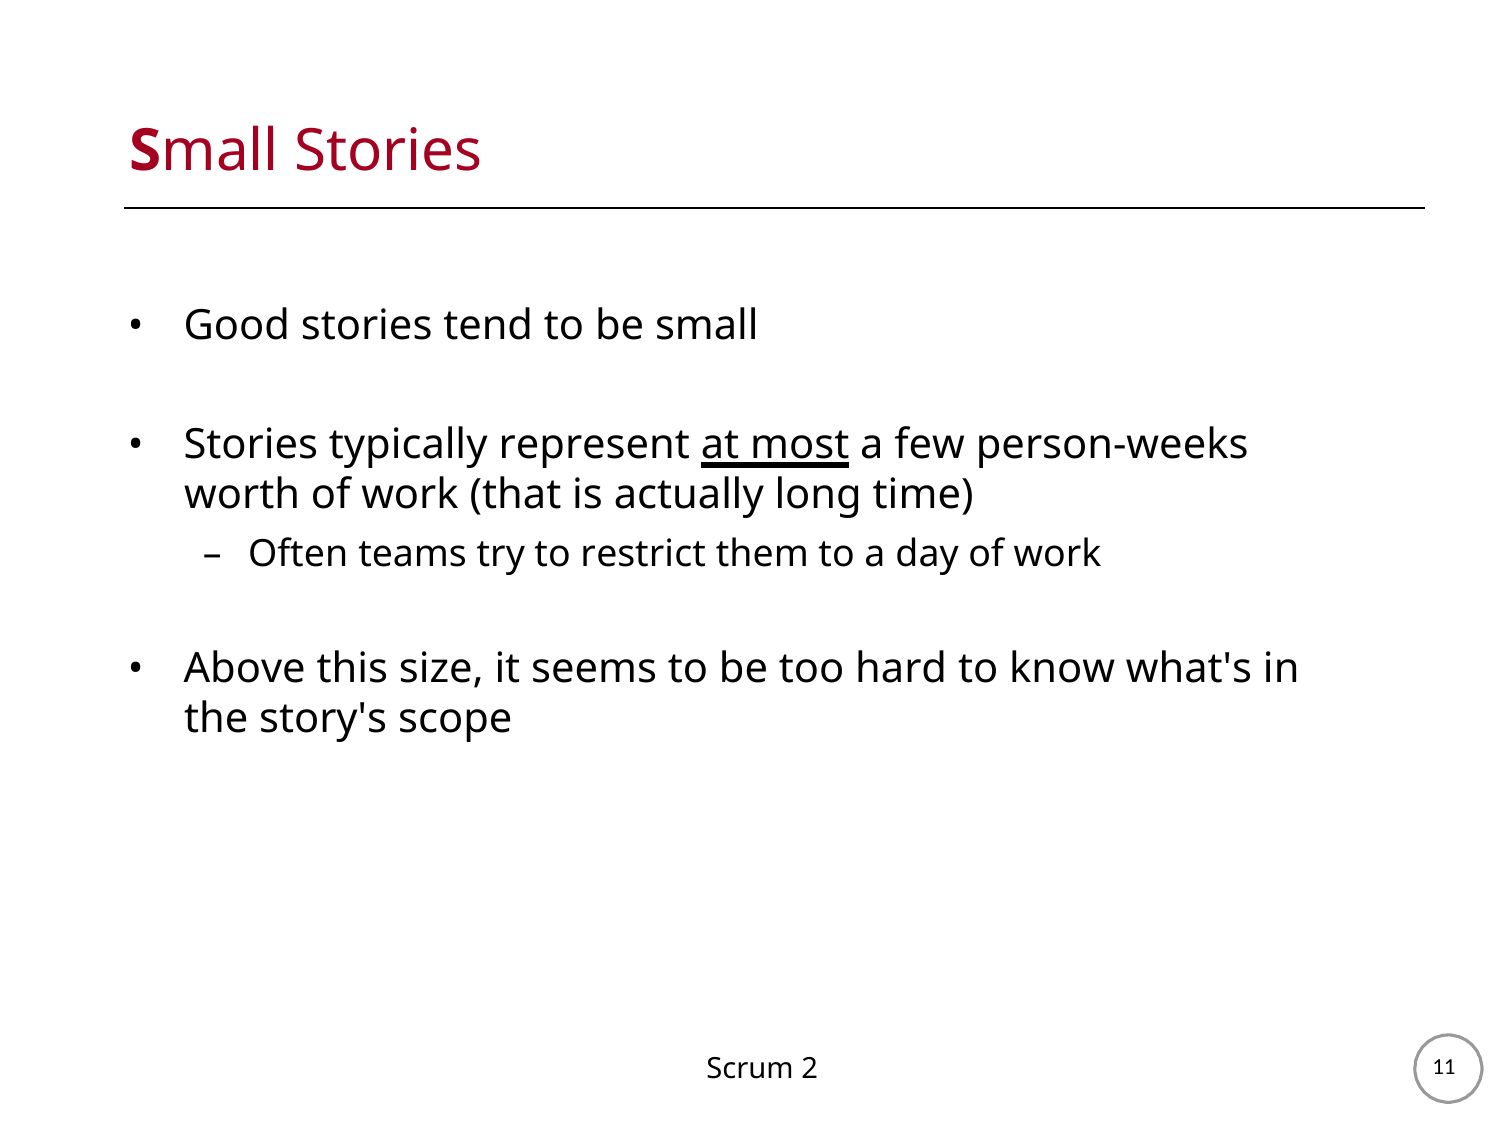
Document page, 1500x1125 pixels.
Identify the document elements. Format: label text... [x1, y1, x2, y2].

text • Stories typically represent at most a few person-weeks worth of work (that is actually long time) [128, 419, 1349, 519]
text • Good stories tend to be small [128, 298, 1498, 347]
text • Above this size, it seems to be too hard to know what's in the story's scope [128, 642, 1356, 742]
text – Often teams try to restrict them to a day of work [203, 526, 1498, 577]
